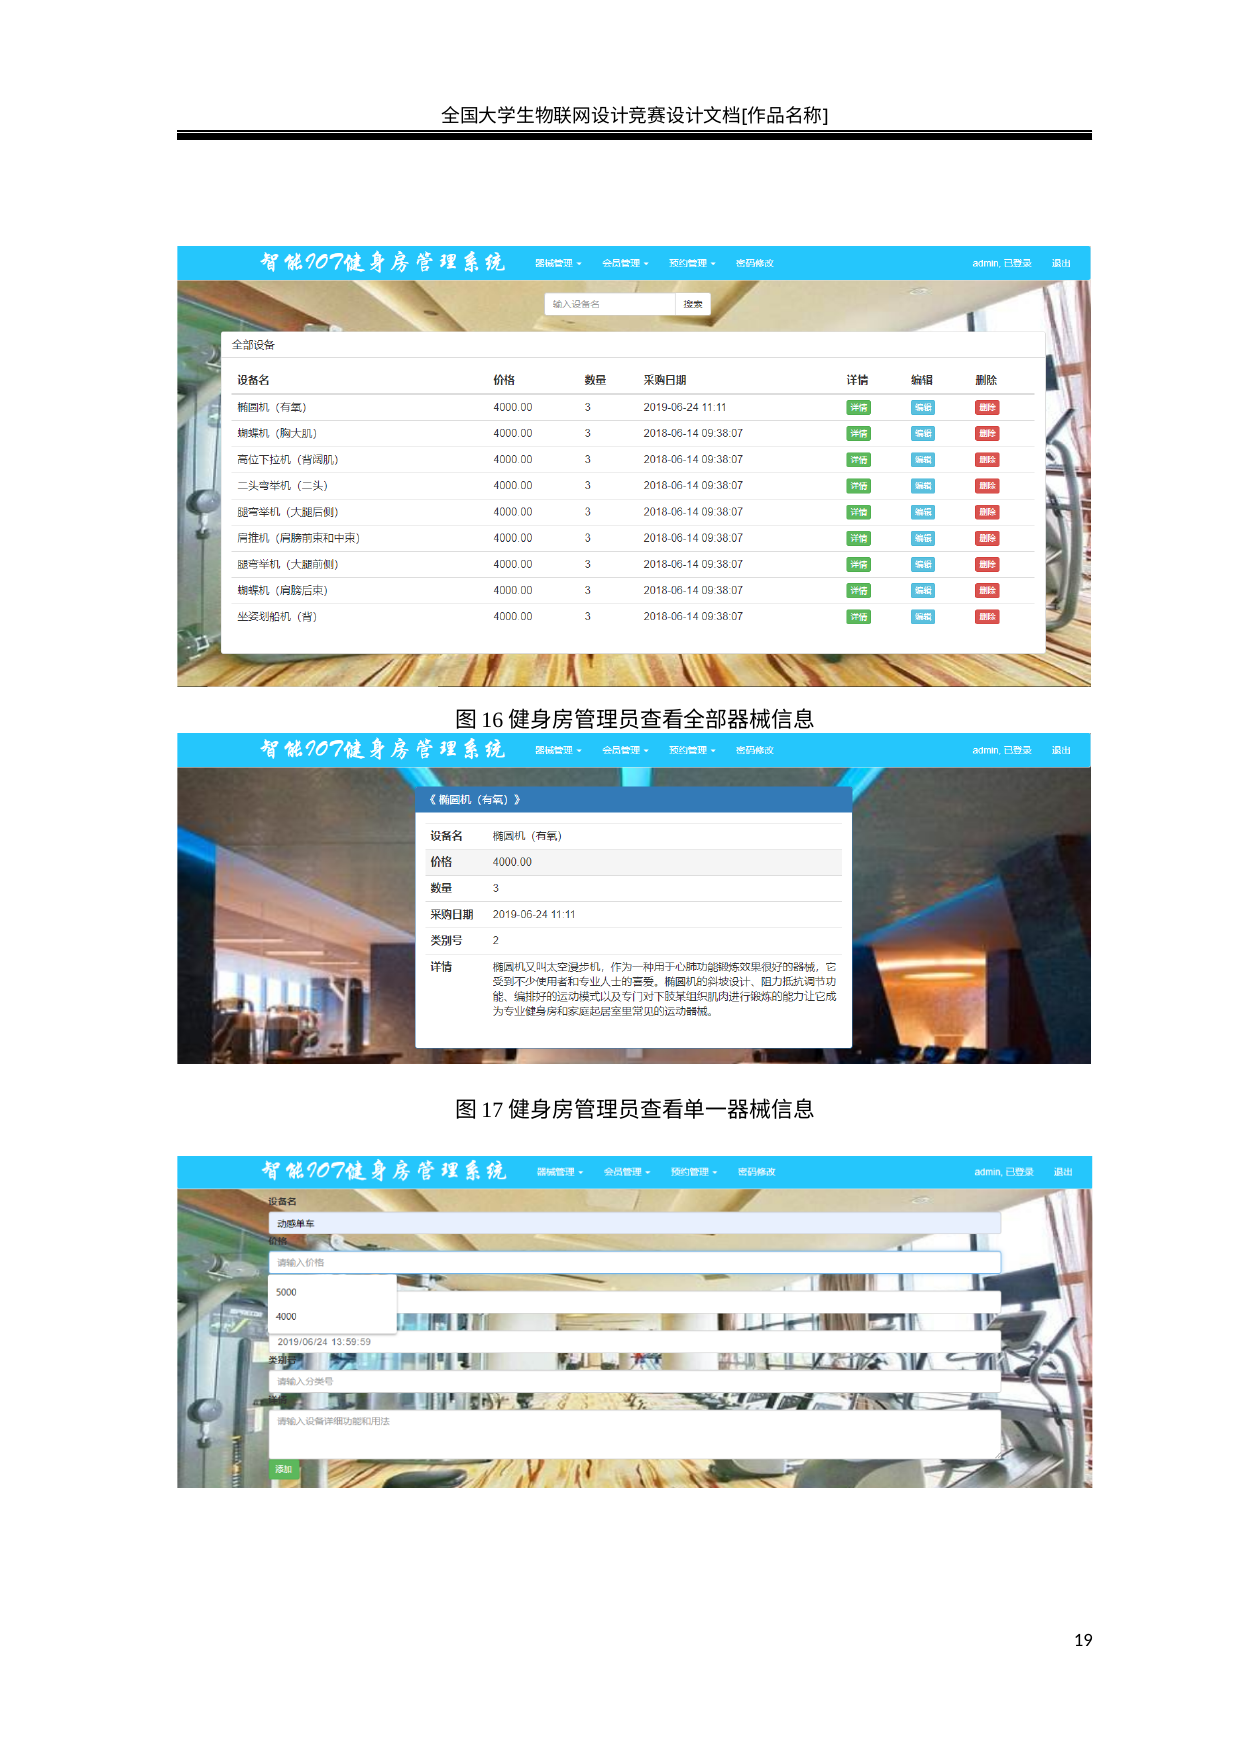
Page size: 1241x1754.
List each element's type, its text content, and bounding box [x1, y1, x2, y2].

picture [177, 733, 1091, 1064]
picture [177, 246, 1091, 687]
text 图16 健身房管理员查看全部器械信息 [177, 701, 1092, 734]
text 图17 健身房管理员查看单一器械信息 [177, 1091, 1092, 1124]
picture [177, 1156, 1093, 1488]
